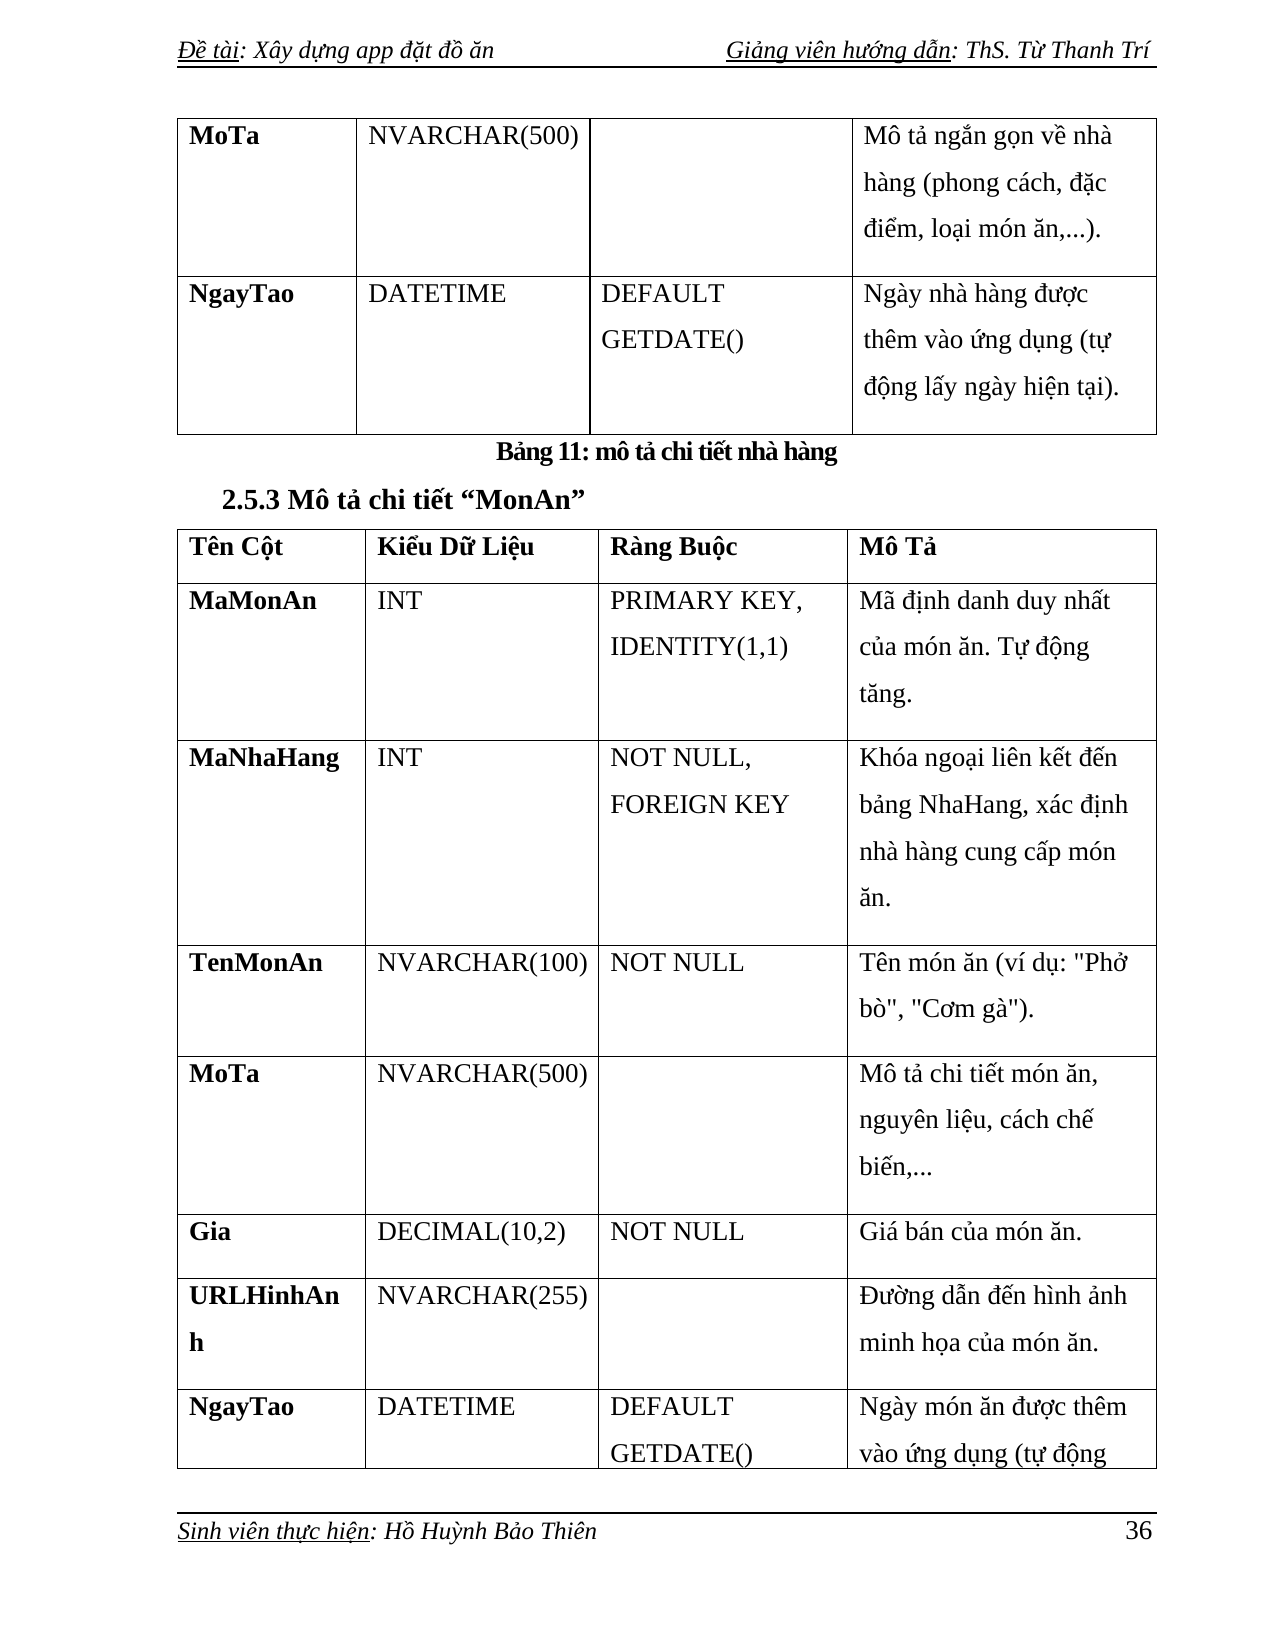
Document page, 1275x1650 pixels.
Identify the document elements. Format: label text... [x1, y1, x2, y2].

table_cell Đường dẫn đến hình ảnh minh họa của món ăn. [848, 1279, 1156, 1389]
table_cell [591, 119, 852, 276]
table_cell DECIMAL(10,2) [366, 1215, 598, 1278]
table_cell NVARCHAR(255) [366, 1279, 598, 1389]
table_cell Tên món ăn (ví dụ: "Phở bò", "Cơm gà"). [848, 946, 1156, 1056]
table_header Ràng Buộc [599, 530, 847, 583]
text Bảng 11: mô tả chi tiết nhà hàng [177, 435, 1157, 466]
table_cell Mô tả ngắn gọn về nhà hàng (phong cách, đặc điểm, loại món ăn,...). [853, 119, 1156, 276]
table_cell NOT NULL [599, 946, 847, 1056]
table_header Mô Tả [848, 530, 1156, 583]
table_cell Mô tả chi tiết món ăn, nguyên liệu, cách chế biến,... [848, 1057, 1156, 1213]
table_cell NOT NULL, FOREIGN KEY [599, 741, 847, 945]
table_cell Ngày nhà hàng được thêm vào ứng dụng (tự động lấy ngày hiện tại). [853, 277, 1156, 433]
table_header Kiểu Dữ Liệu [366, 530, 598, 583]
table_cell PRIMARY KEY, IDENTITY(1,1) [599, 584, 847, 740]
table_cell [599, 1057, 847, 1213]
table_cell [848, 1390, 1156, 1468]
table_cell Giá bán của món ăn. [848, 1215, 1156, 1278]
table_cell MoTa [178, 1057, 365, 1213]
table_cell DEFAULT GETDATE() [599, 1390, 847, 1468]
table_cell DEFAULT GETDATE() [591, 277, 852, 433]
table_cell Khóa ngoại liên kết đến bảng NhaHang, xác định nhà hàng cung cấp món ăn. [848, 741, 1156, 945]
table_cell MoTa [178, 119, 356, 276]
table_cell Mã định danh duy nhất của món ăn. Tự động tăng. [848, 584, 1156, 740]
table_cell NgayTao [178, 277, 356, 433]
table_header Tên Cột [178, 530, 365, 583]
table_cell NVARCHAR(500) [366, 1057, 598, 1213]
table_cell NgayTao [178, 1390, 365, 1468]
table_cell MaNhaHang [178, 741, 365, 945]
table_cell INT [366, 741, 598, 945]
table_cell [599, 1279, 847, 1389]
text 2.5.3 Mô tả chi tiết “MonAn” [222, 482, 1157, 516]
table_cell NVARCHAR(100) [366, 946, 598, 1056]
table_cell TenMonAn [178, 946, 365, 1056]
table_cell URLHinhAnh [178, 1279, 365, 1389]
table_cell INT [366, 584, 598, 740]
table_cell Gia [178, 1215, 365, 1278]
table_cell MaMonAn [178, 584, 365, 740]
table_cell NOT NULL [599, 1215, 847, 1278]
table_cell DATETIME [366, 1390, 598, 1468]
table_cell DATETIME [357, 277, 589, 433]
table_cell NVARCHAR(500) [357, 119, 589, 276]
